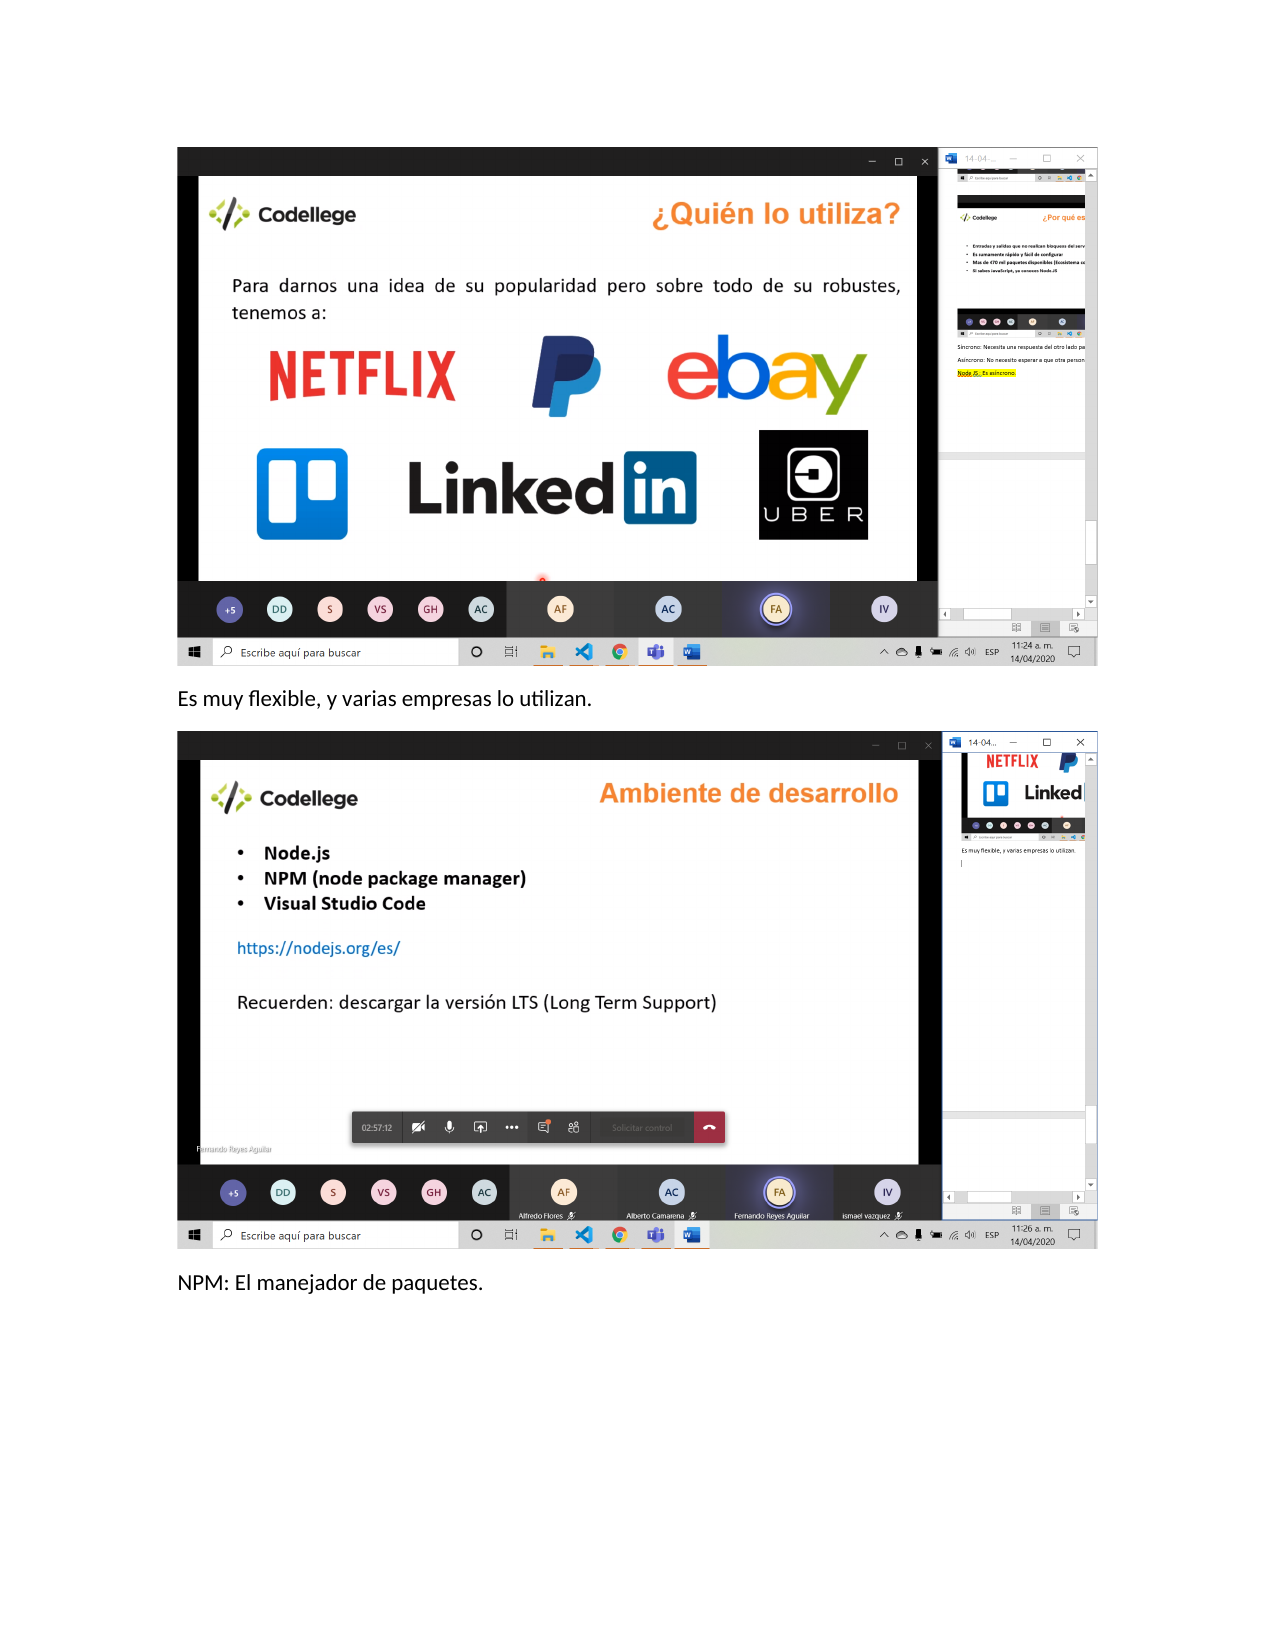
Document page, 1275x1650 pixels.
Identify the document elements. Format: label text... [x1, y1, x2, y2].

picture [177, 147, 1098, 666]
picture [177, 731, 1098, 1249]
text Es muy flexible, y varias empresas lo utilizan. [177, 684, 1098, 712]
text NPM: El manejador de paquetes. [177, 1268, 1098, 1296]
